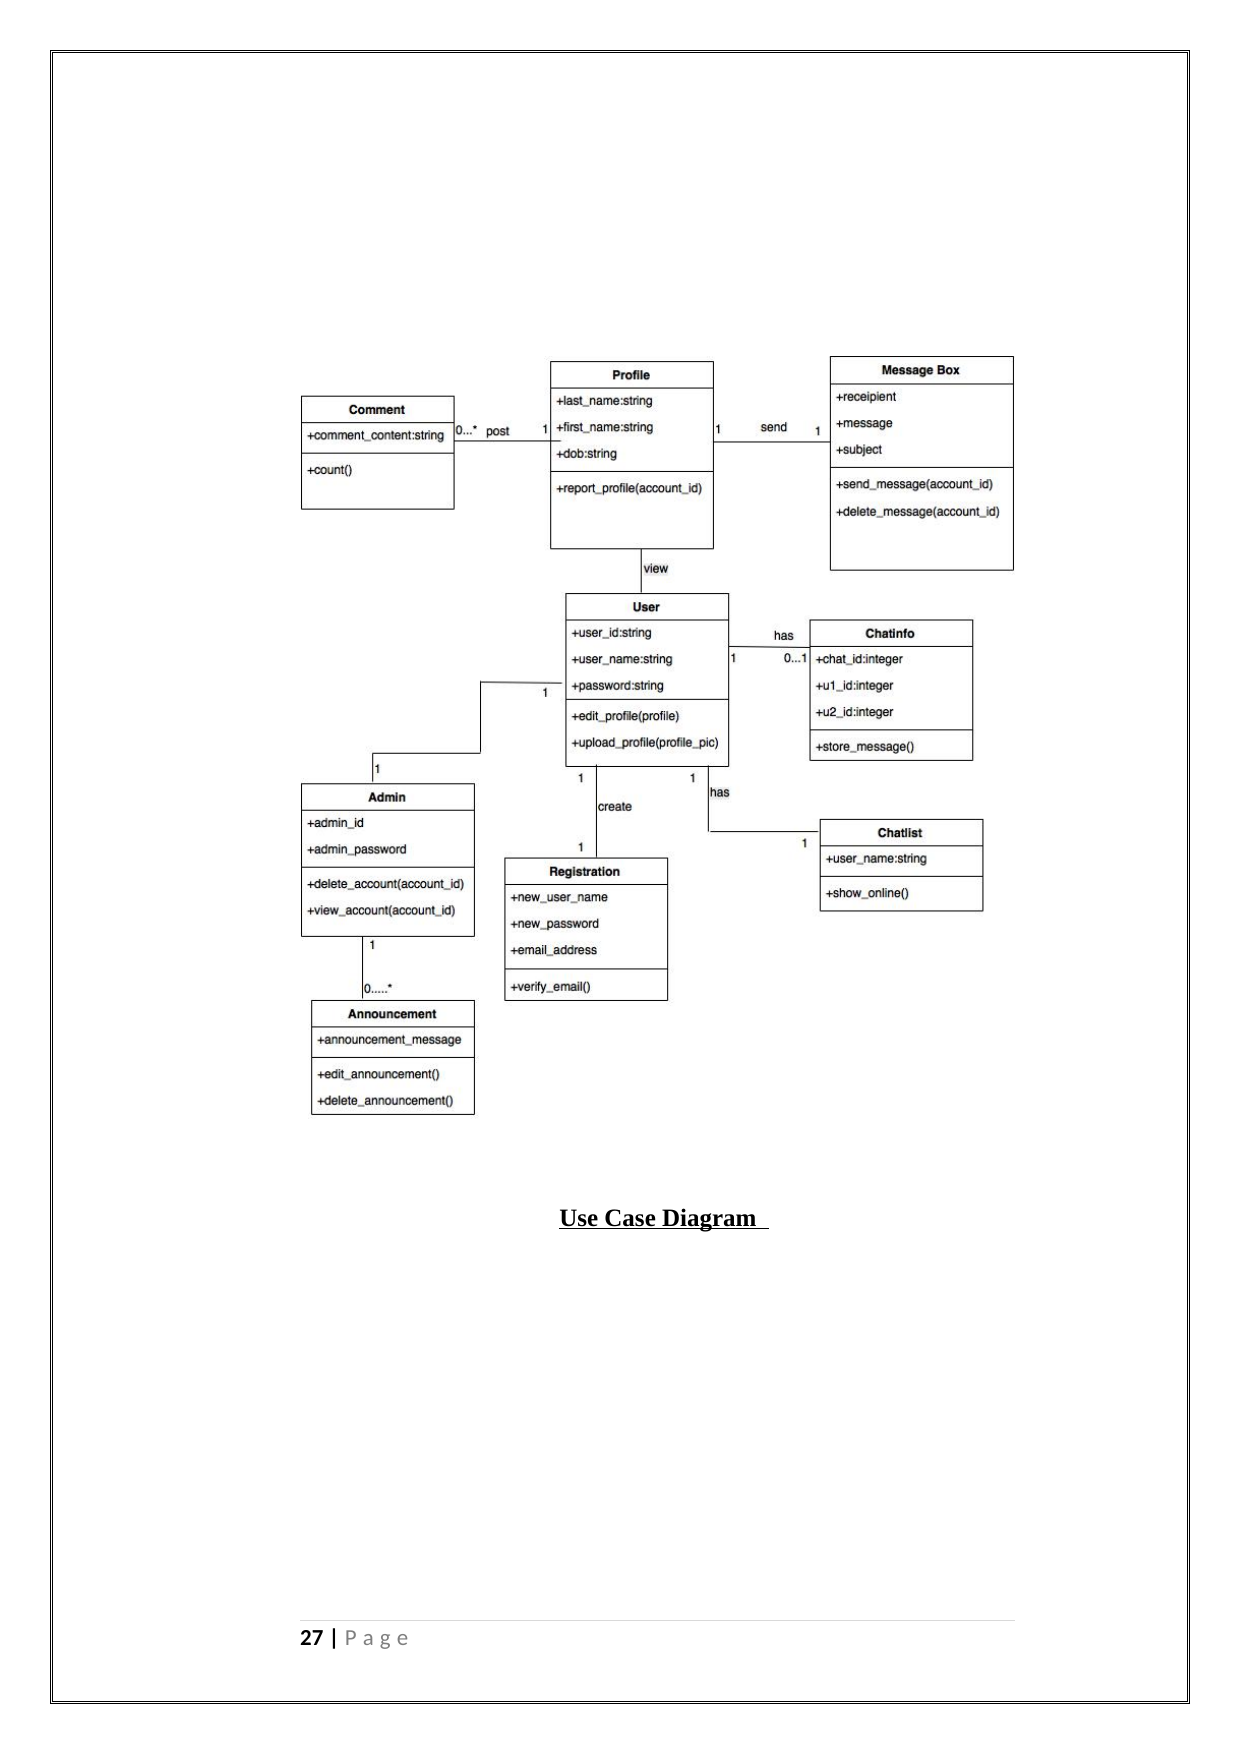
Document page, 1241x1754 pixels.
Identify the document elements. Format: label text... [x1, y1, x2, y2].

picture [300, 356, 1016, 1119]
text Use Case Diagram [300, 1203, 1015, 1232]
